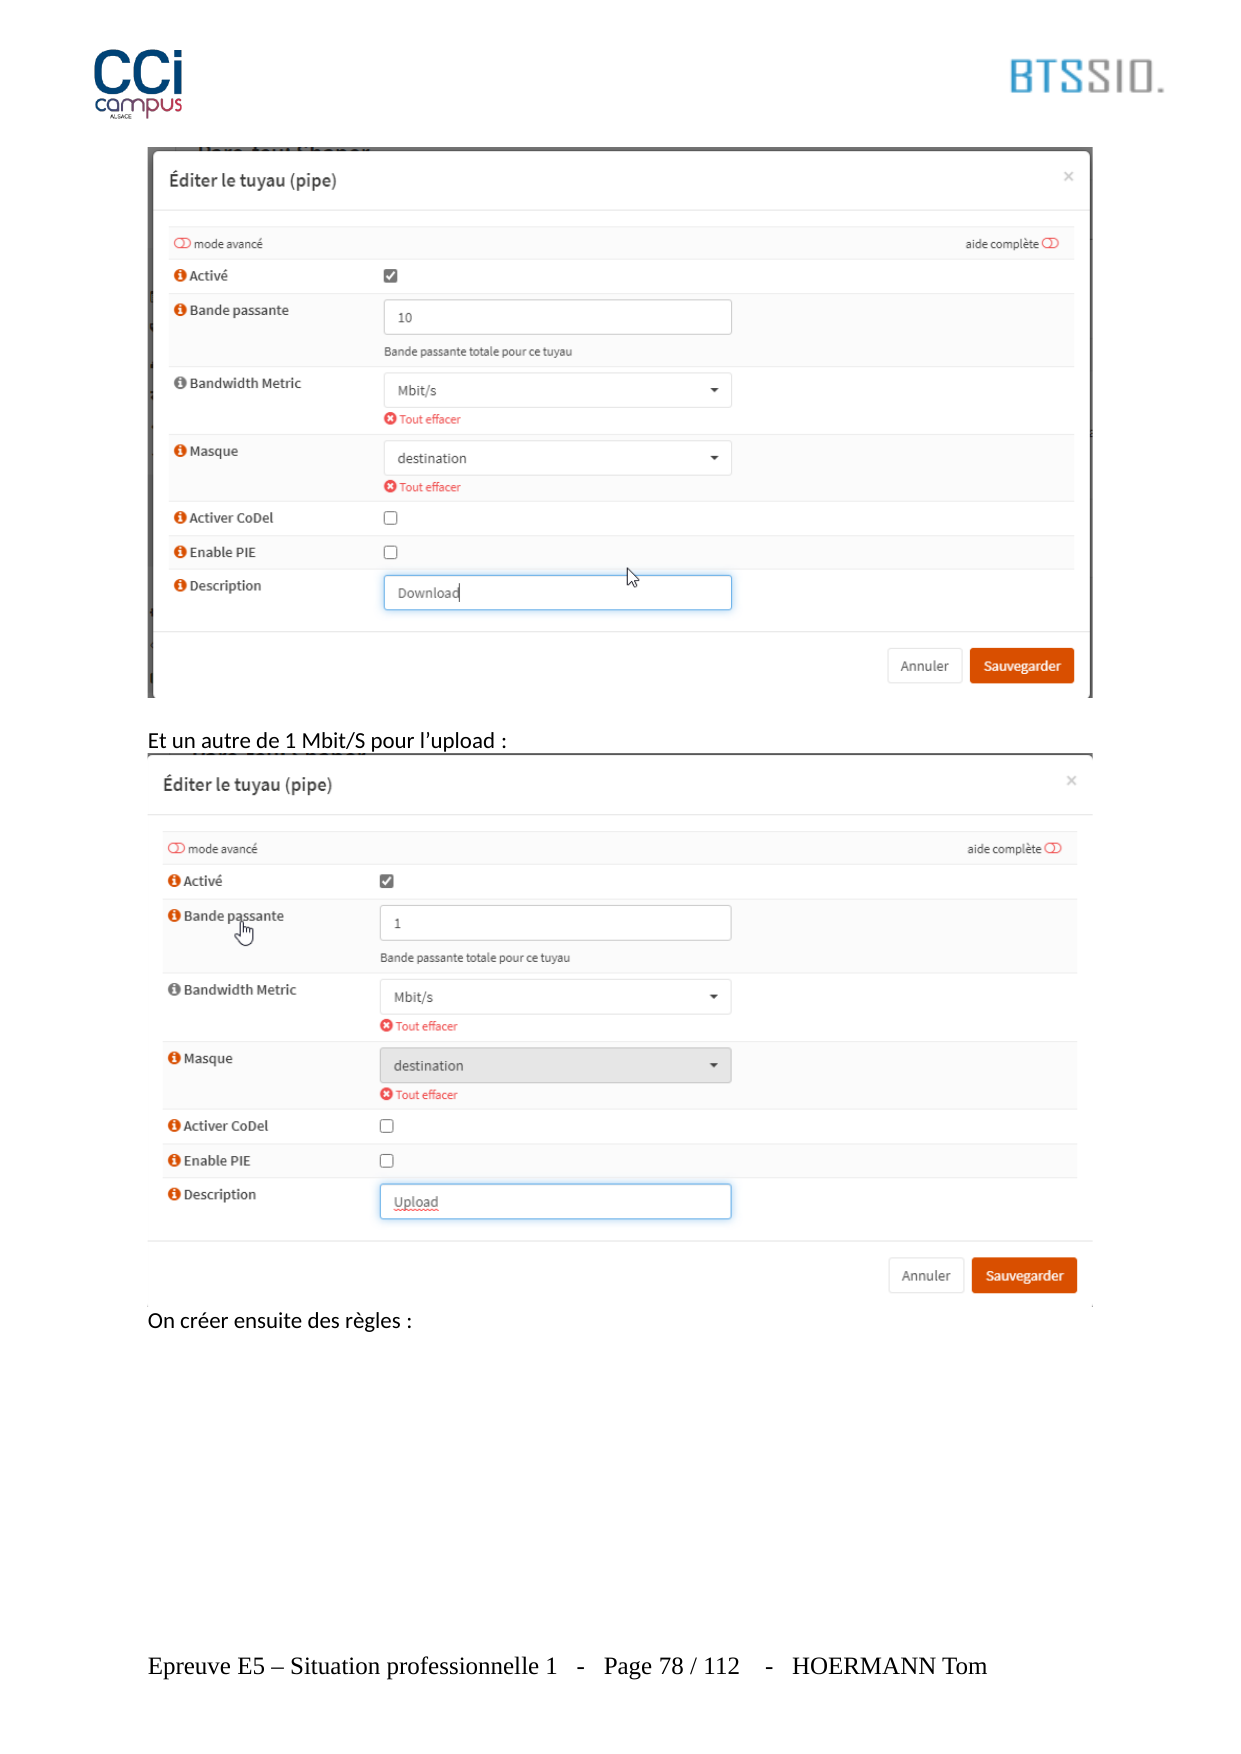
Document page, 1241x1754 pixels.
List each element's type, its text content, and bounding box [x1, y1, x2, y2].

picture [147, 147, 1093, 698]
picture [147, 753, 1093, 1307]
text Et un autre de 1 Mbit/S pour l’upload : [148, 726, 1093, 753]
picture [1004, 46, 1169, 104]
text On créer ensuite des règles : [148, 1307, 1093, 1334]
picture [81, 44, 194, 123]
